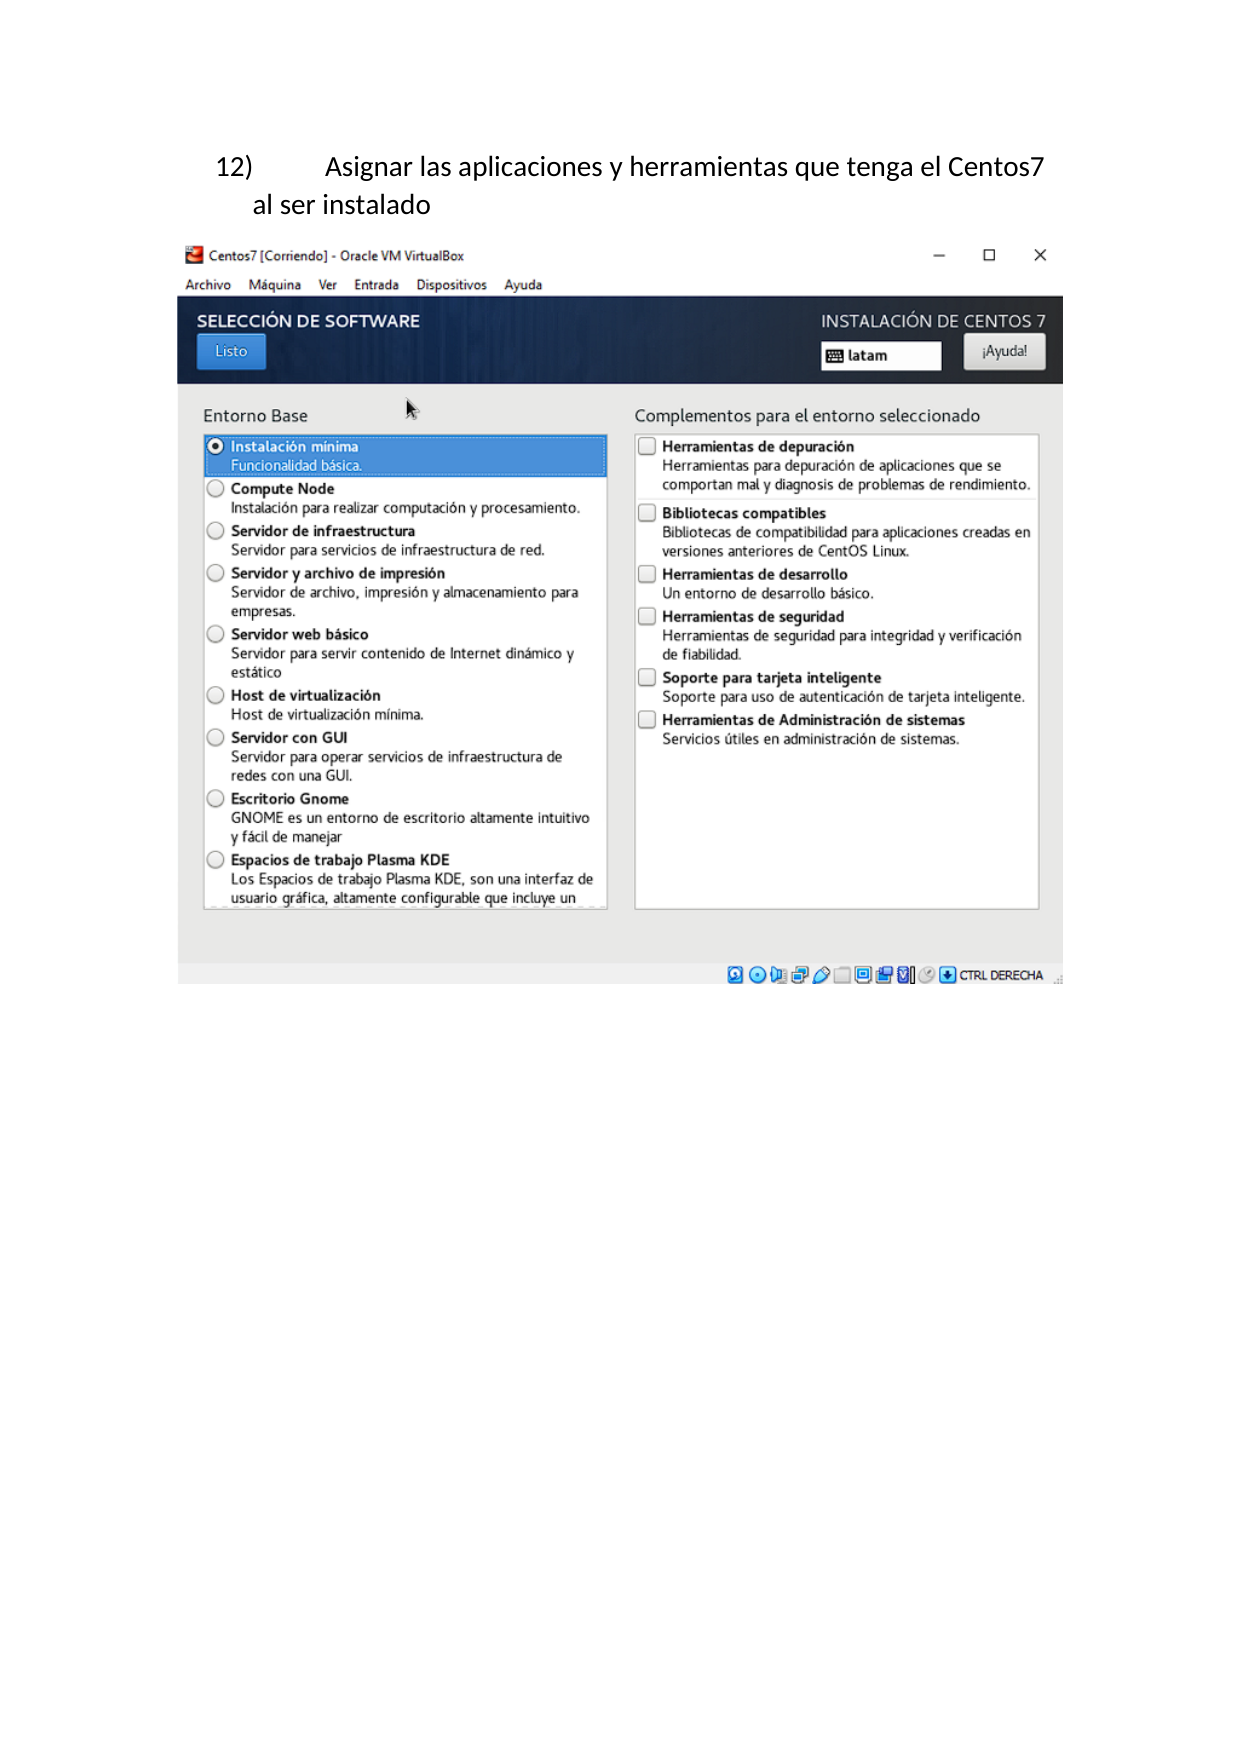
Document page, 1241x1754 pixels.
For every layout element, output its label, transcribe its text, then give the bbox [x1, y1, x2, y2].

list Asignar las aplicaciones y herramientas que tenga el Centos7 al ser instalado [215, 148, 1063, 222]
picture [177, 241, 1063, 984]
